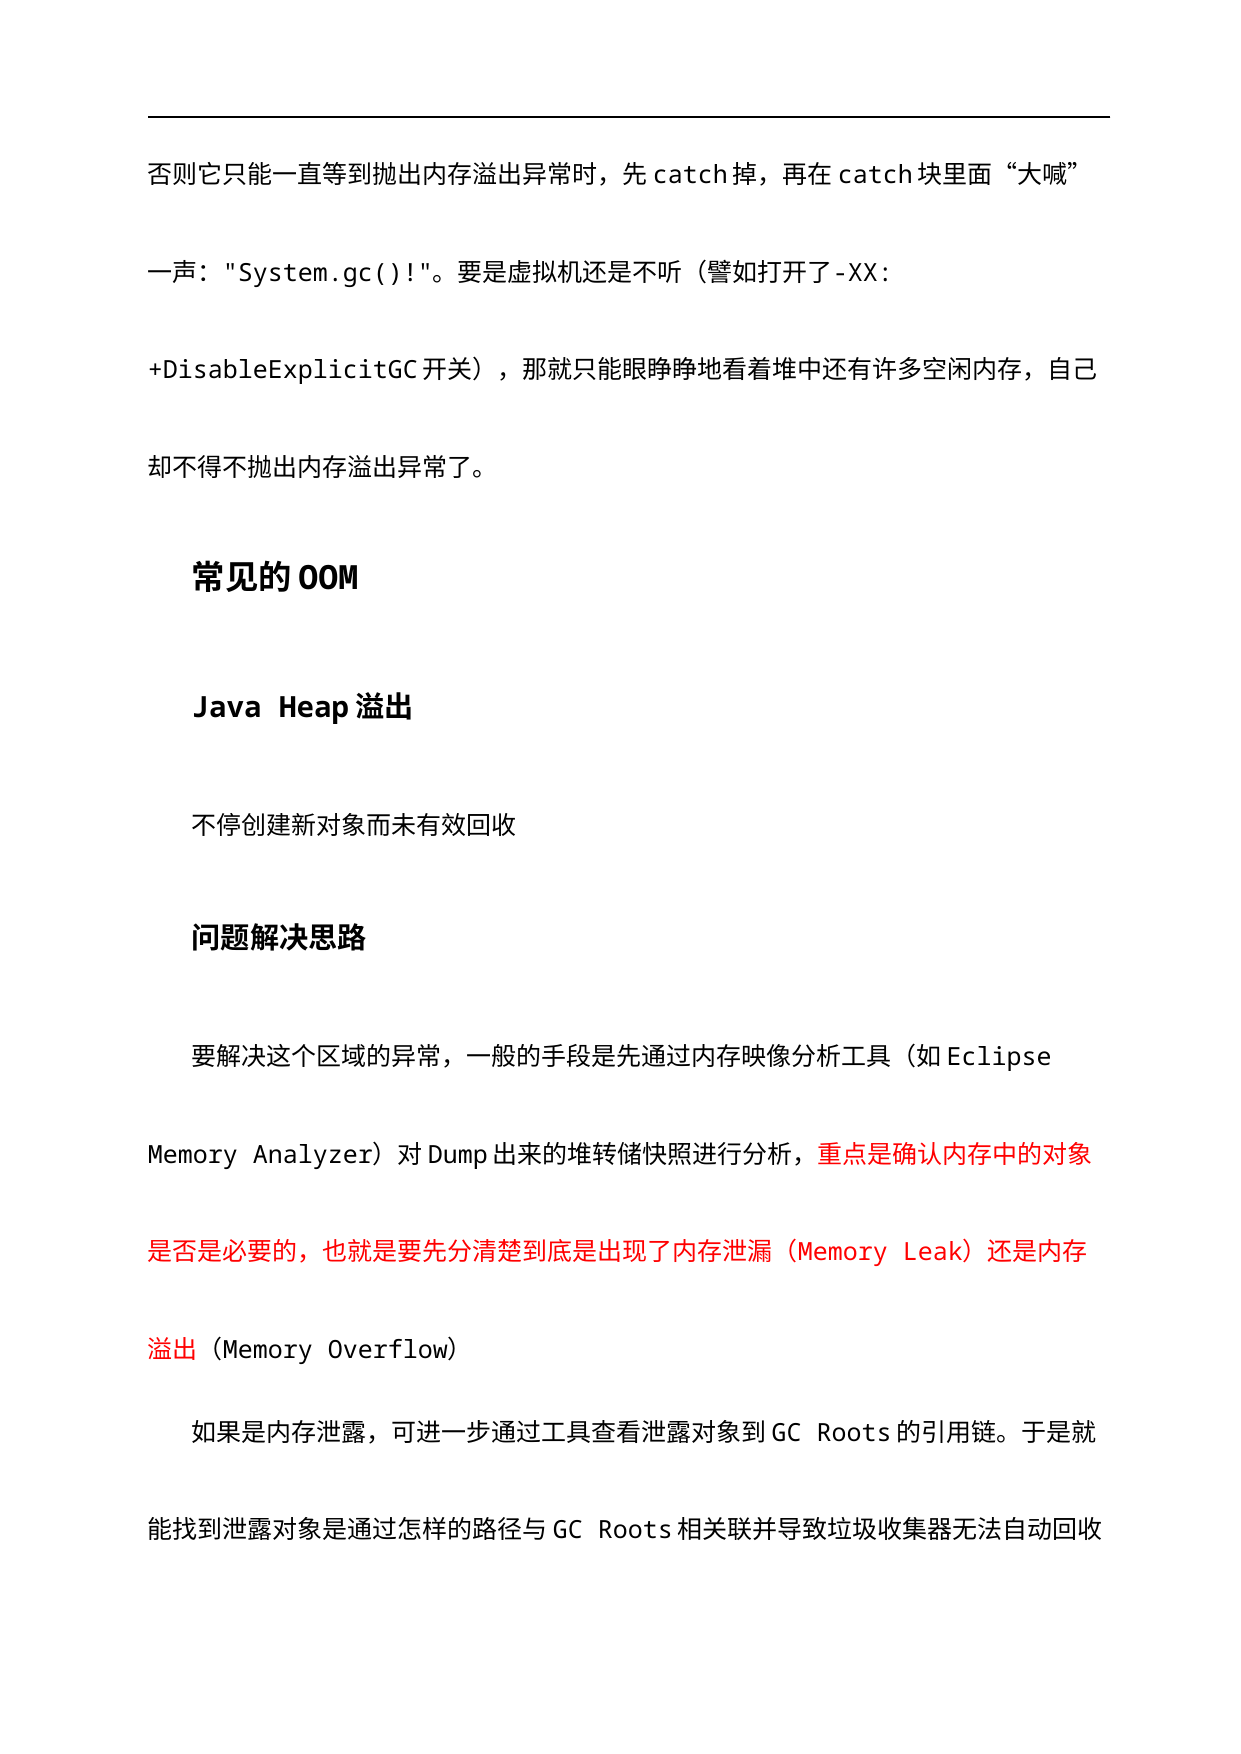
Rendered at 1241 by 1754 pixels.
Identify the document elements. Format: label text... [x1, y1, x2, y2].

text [148, 1398, 1110, 1561]
text 不停创建新对象而未有效回收 [148, 791, 1110, 856]
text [148, 140, 1110, 498]
subtitle 问题解决思路 [148, 903, 1110, 968]
text 要解决这个区域的异常，一般的手段是先通过内存映像分析工具（如Eclipse Memory Analyzer）对Dump出来的堆转储快照进行分析，重点是确认内存中的对象是否是必要的，也就是要先分清楚到底是出现了内存泄漏（Memory Leak）还是内存溢出（Memory Overflow） [148, 1022, 1110, 1380]
subtitle Java Heap溢出 [148, 672, 1110, 737]
subtitle 常见的OOM [148, 543, 1110, 608]
